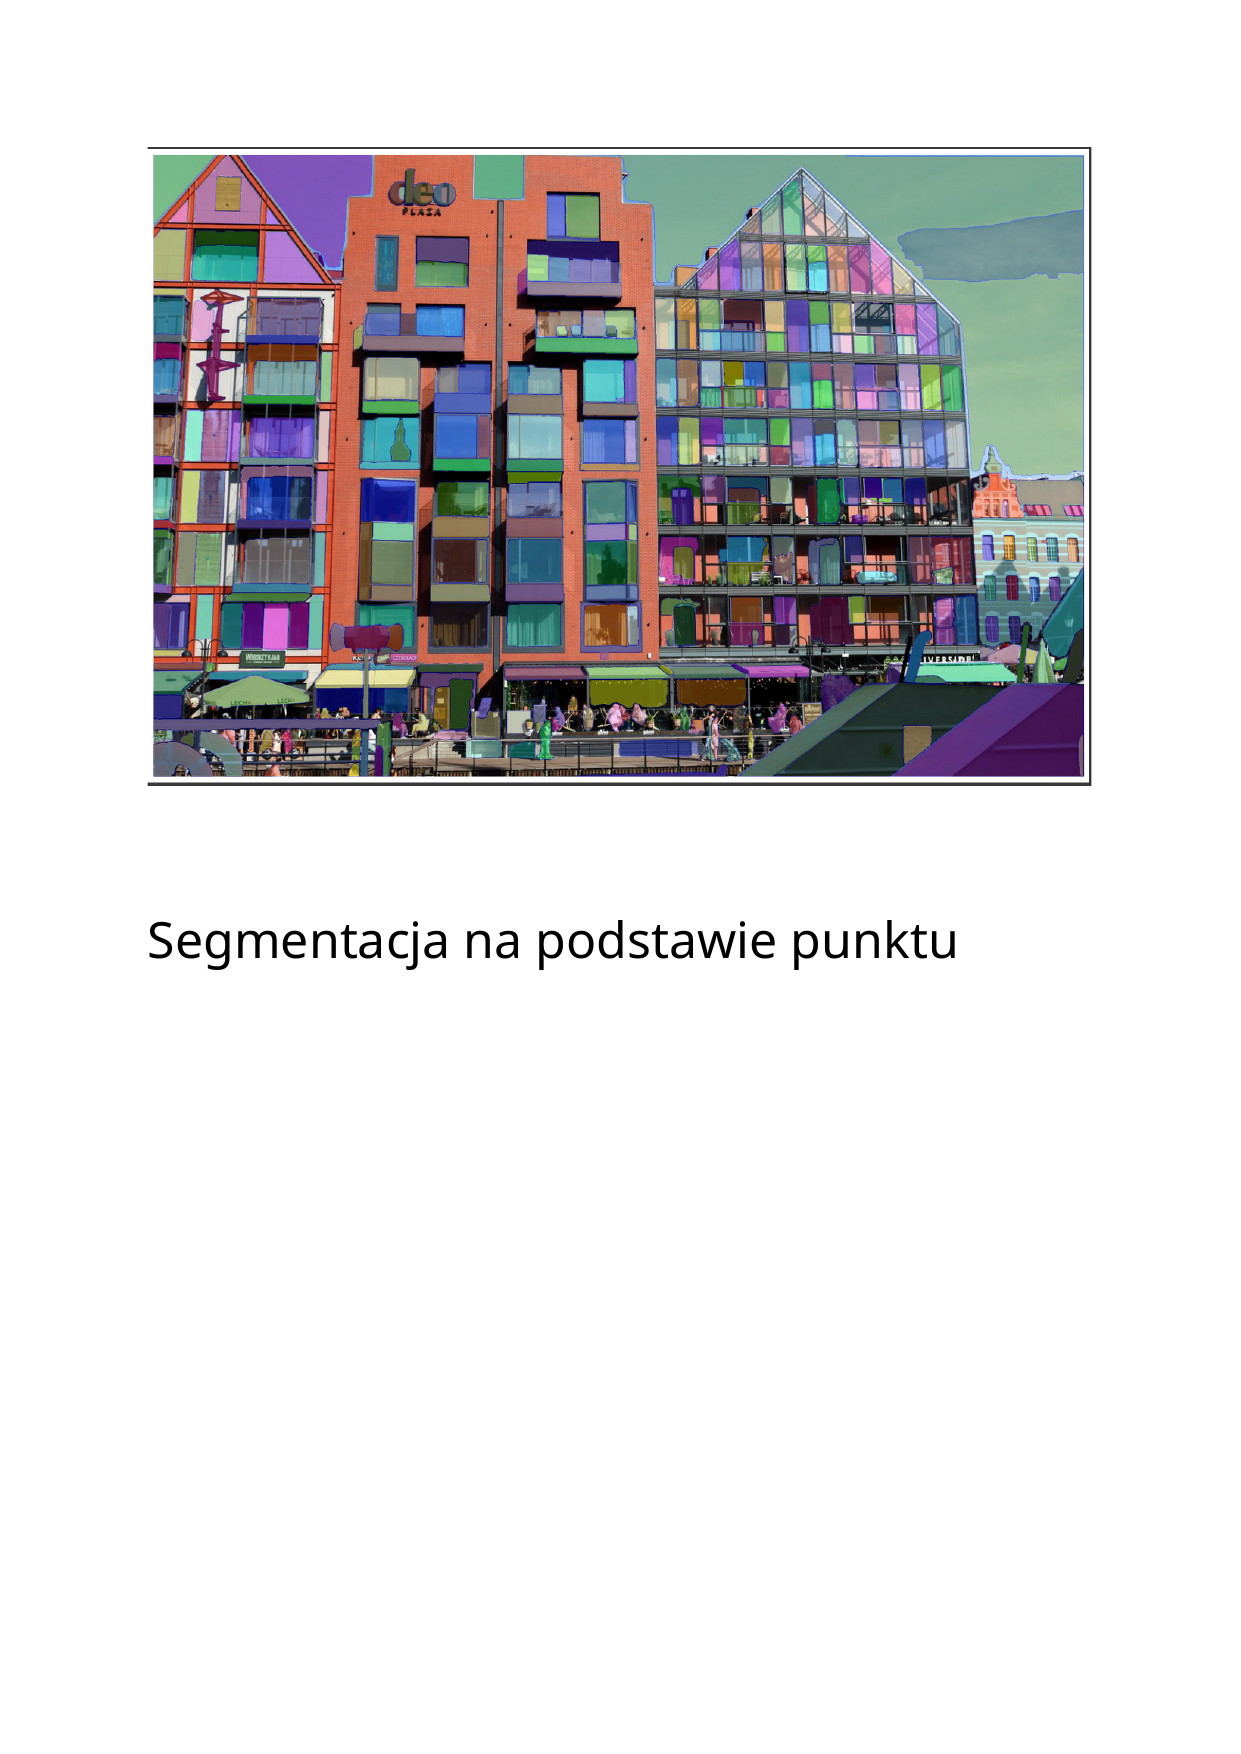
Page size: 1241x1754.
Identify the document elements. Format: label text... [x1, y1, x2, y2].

picture [147, 147, 1092, 786]
text Segmentacja na podstawie punktu [148, 905, 1093, 973]
